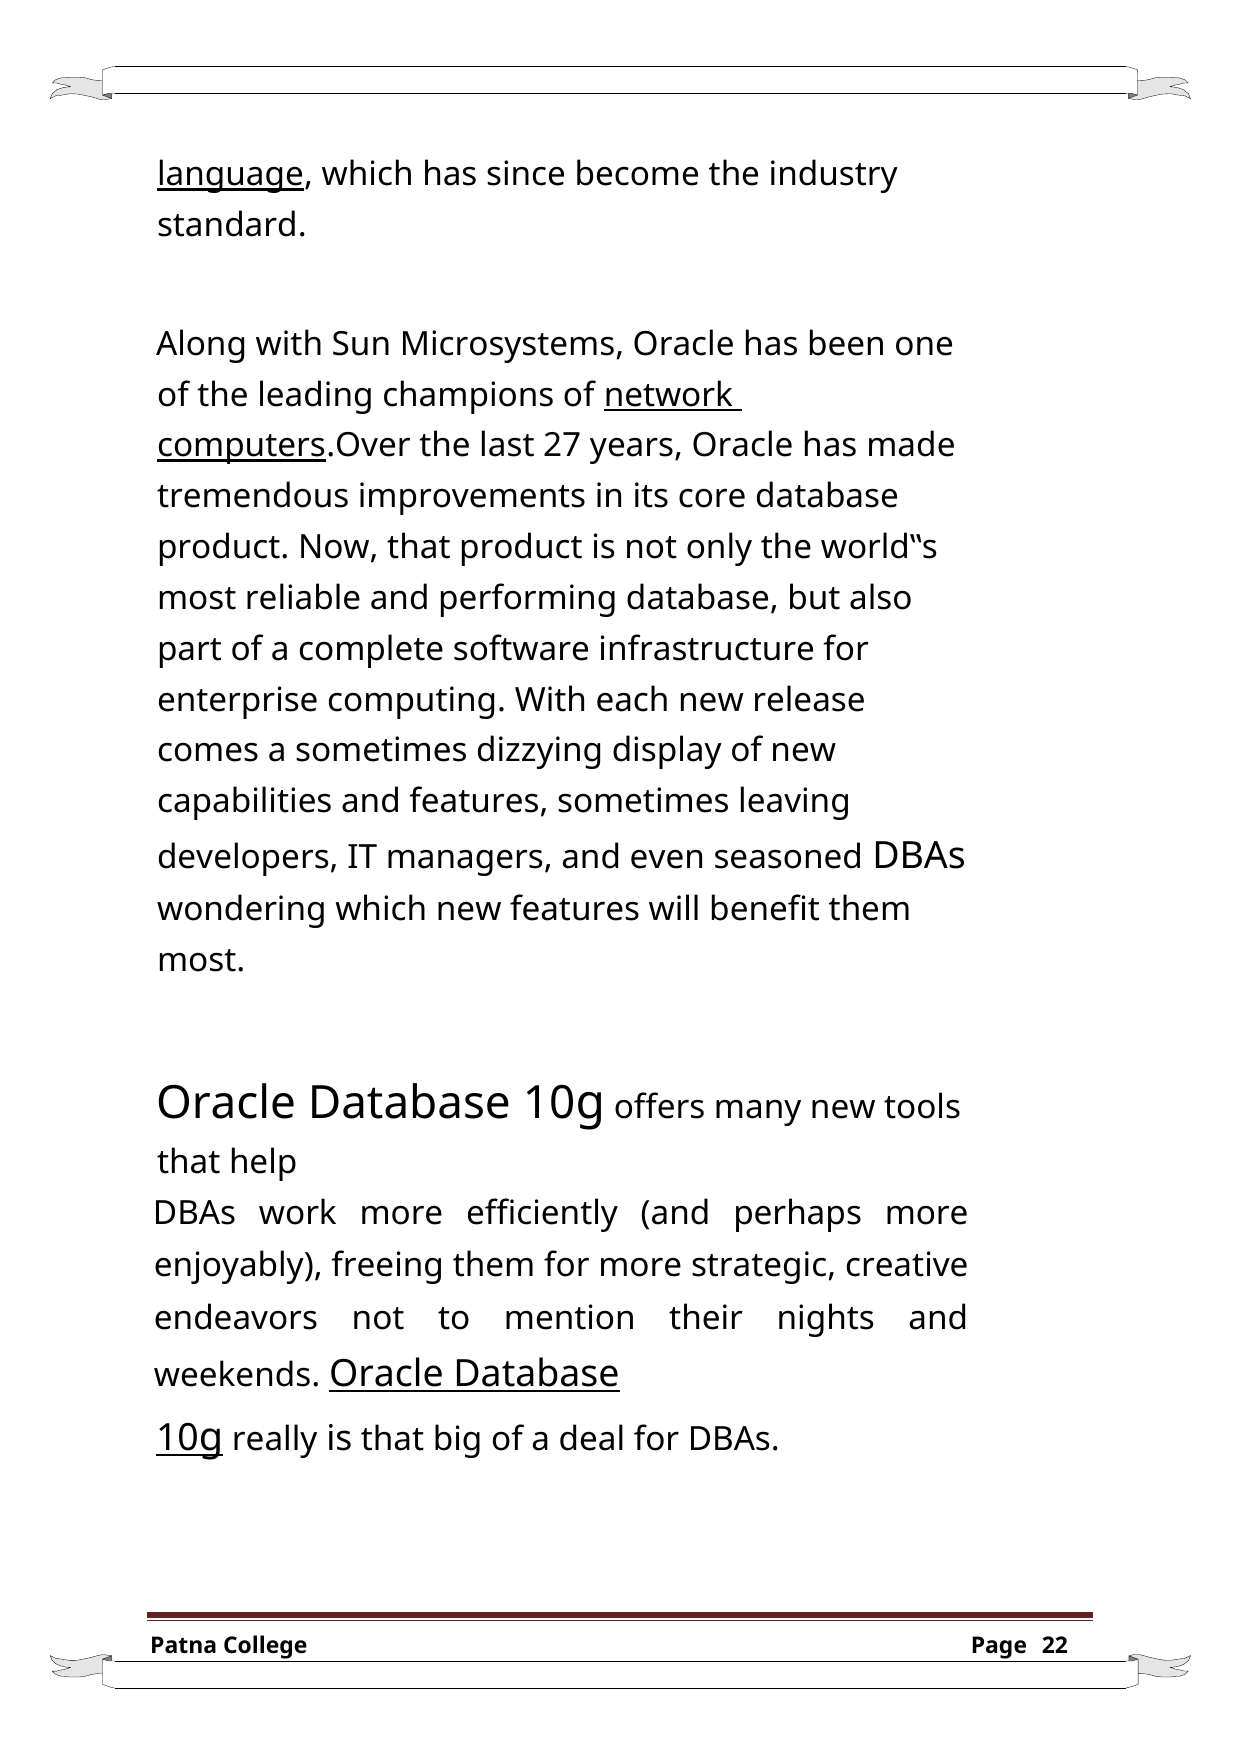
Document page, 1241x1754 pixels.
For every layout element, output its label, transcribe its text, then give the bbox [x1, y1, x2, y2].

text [156, 150, 968, 246]
text Oracle Database 10g offers many new tools that help [156, 1067, 968, 1184]
text 10g really is that big of a deal for DBAs. [156, 1408, 968, 1462]
text Along with Sun Microsystems, Oracle has been one of the leading champions of network computers.Over the last 27 years, Oracle has made tremendous improvements in its core database product. Now, that product is not only the world‟s most reliable and performing database, but also part of a complete software infrastructure for enterprise computing. With each new release comes a sometimes dizzying display of new capabilities and features, sometimes leaving developers, IT managers, and even seasoned DBAs wondering which new features will benefit them most. [156, 319, 968, 981]
text DBAs work more efficiently (and perhaps more enjoyably), freeing them for more strategic, creative endeavors not to mention their nights and weekends. Oracle Database [153, 1189, 969, 1397]
